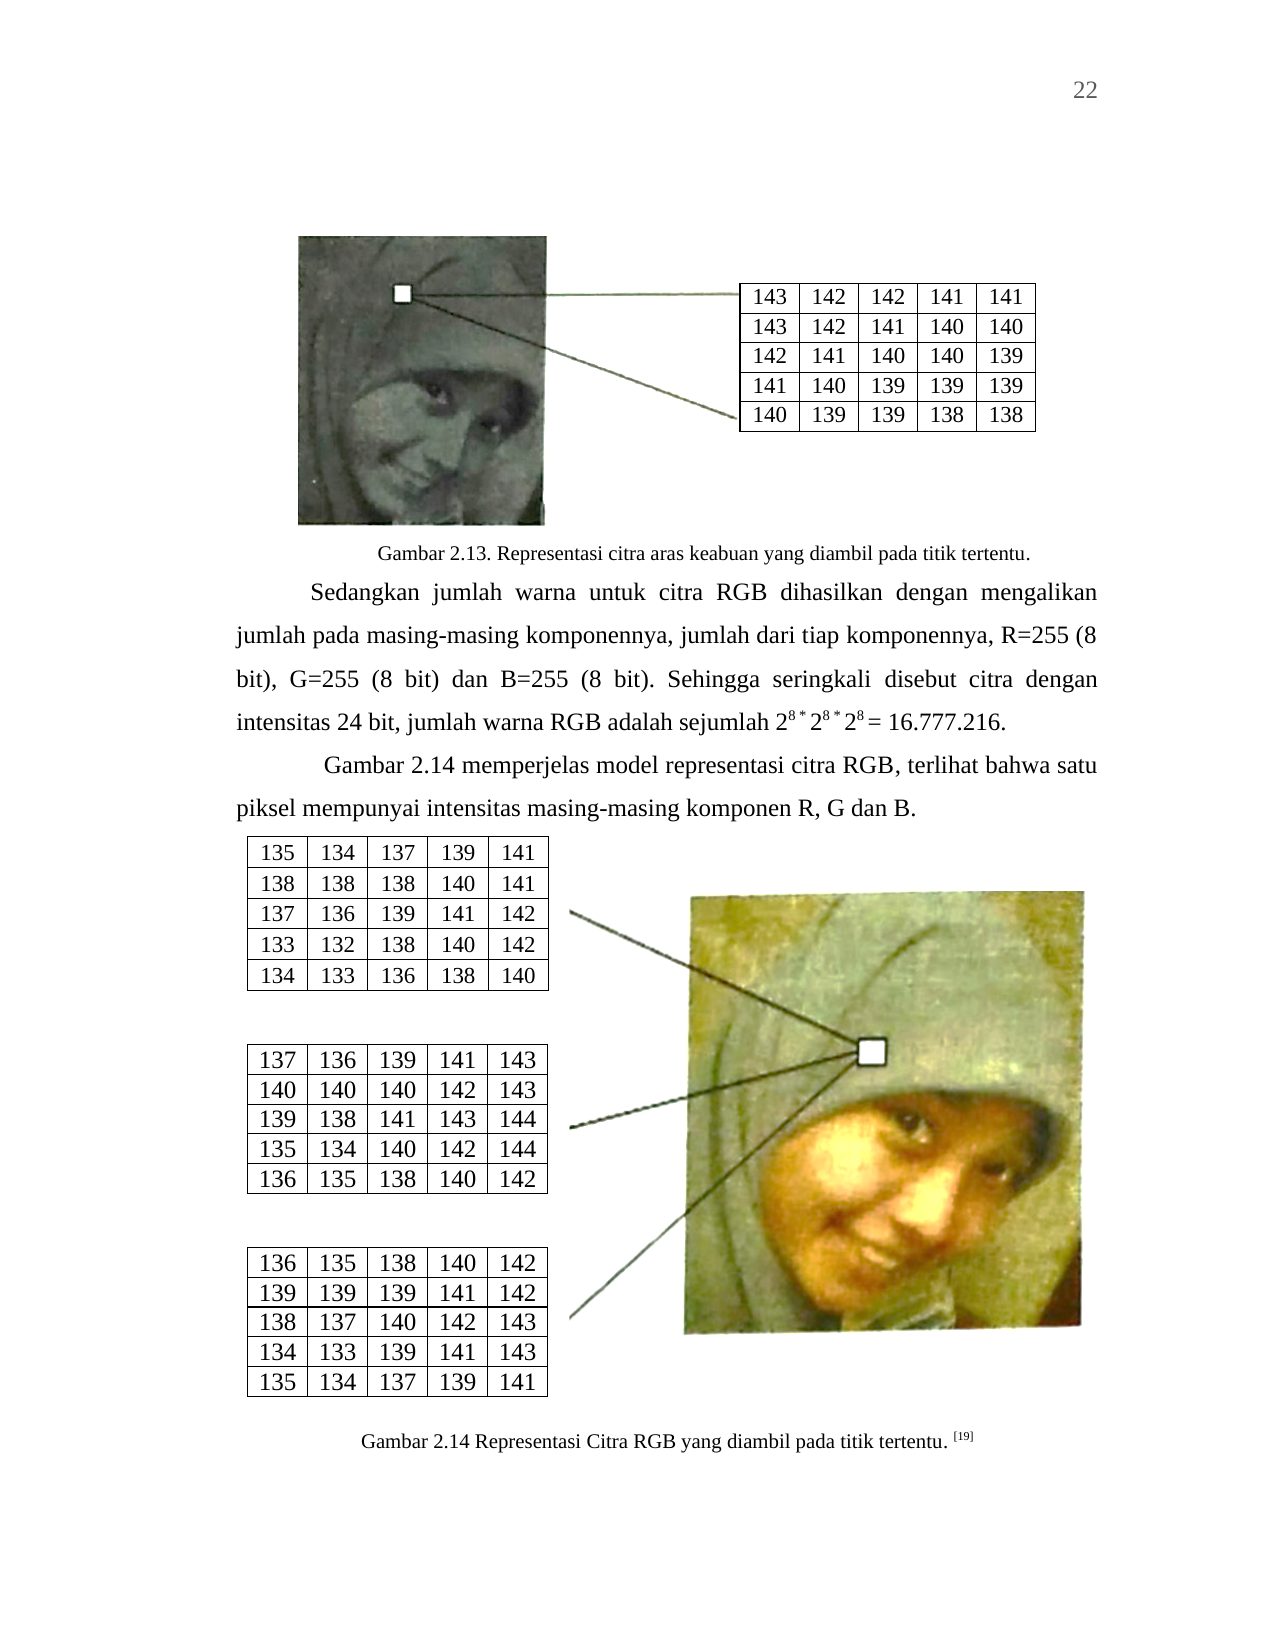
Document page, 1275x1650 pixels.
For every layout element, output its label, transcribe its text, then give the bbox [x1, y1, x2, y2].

text Gambar 2.14 Representasi Citra RGB yang diambil pada titik tertentu. [19] [236, 1429, 1098, 1453]
text Gambar 2.14 memperjelas model representasi citra RGB, terlihat bahwa satu piksel mempunyai intensitas masing-masing komponen R, G dan B. [236, 750, 1098, 822]
picture [298, 236, 740, 527]
text Sedangkan jumlah warna untuk citra RGB dihasilkan dengan mengalikan jumlah pada masing-masing komponennya, jumlah dari tiap komponennya, R=255 (8 bit), G=255 (8 bit) dan B=255 (8 bit). Sehingga seringkali disebut citra dengan intensitas 24 bit, jumlah warna RGB adalah sejumlah 28 * 28 * 28 = 16.777.216. [236, 577, 1098, 736]
text Gambar 2.13. Representasi citra aras keabuan yang diambil pada titik tertentu. [236, 541, 1098, 565]
picture [570, 891, 1088, 1338]
